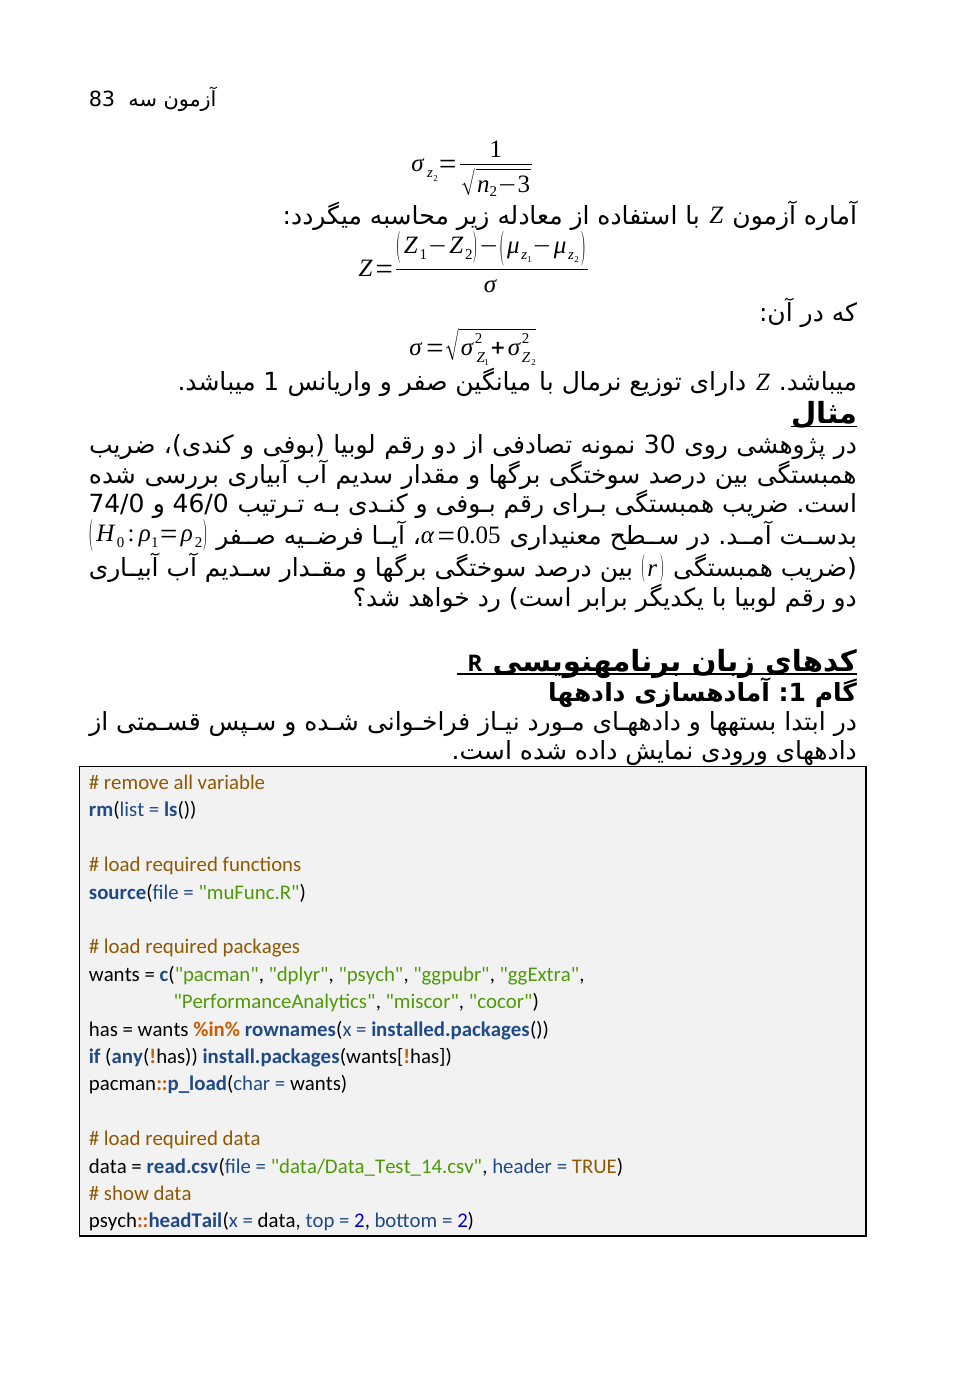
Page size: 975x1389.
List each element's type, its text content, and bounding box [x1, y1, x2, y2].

text که در آن: [89, 298, 857, 328]
text گام 1: آماده‏سازی داده‏ها [89, 678, 857, 707]
text مثال [89, 397, 857, 431]
text # remove all variable rm(list = ls()) # load required functions source(file = "muFunc.R") # load required packages wants = c("pacman", "dplyr", "psych", "ggpubr", "ggExtra", "PerformanceAnalytics", "miscor", "cocor") has = wants %in% rownames(x = installed.packages()) if (any(!has)) install.packages(wants[!has]) pacman::p_load(char = wants) # load required data data = read.csv(file = "data/Data_Test_14.csv", header = TRUE) # show data psych::headTail(x = data, top = 2, bottom = 2) [80, 767, 865, 1235]
text کدهای زبان برنامه‏نویسی R [89, 644, 857, 678]
text در پژوهشی روی 30 نمونه تصادفی از دو رقم لوبیا (بوفی و کندی)، ضریب همبستگی بین درصد سوختگی برگ‏ها و مقدار سدیم آب آبیاری بررسی شده است. ضریب همبستگی برای رقم بوفی و کندی به ترتیب 46/0 و 74/0 بدست آمد. در سطح معنی‏داری ، آیا فرضیه صفر (ضریب همبستگی بین درصد سوختگی برگ‏ها و مقدار سدیم آب آبیاری دو رقم لوبیا با یکدیگر برابر است) رد خواهد شد؟ [89, 431, 857, 613]
text در ابتدا بسته‏‏ها و داده‏های مورد نیاز فراخوانی شده و سپس قسمتی از داده‏های ورودی نمایش داده شده است. [89, 707, 857, 766]
text آماره آزمون با استفاده از معادله زیر محاسبه می‏گردد: [89, 201, 857, 230]
text می‏باشد. دارای توزیع نرمال با میانگین صفر و واریانس 1 می‏باشد. [89, 367, 857, 397]
